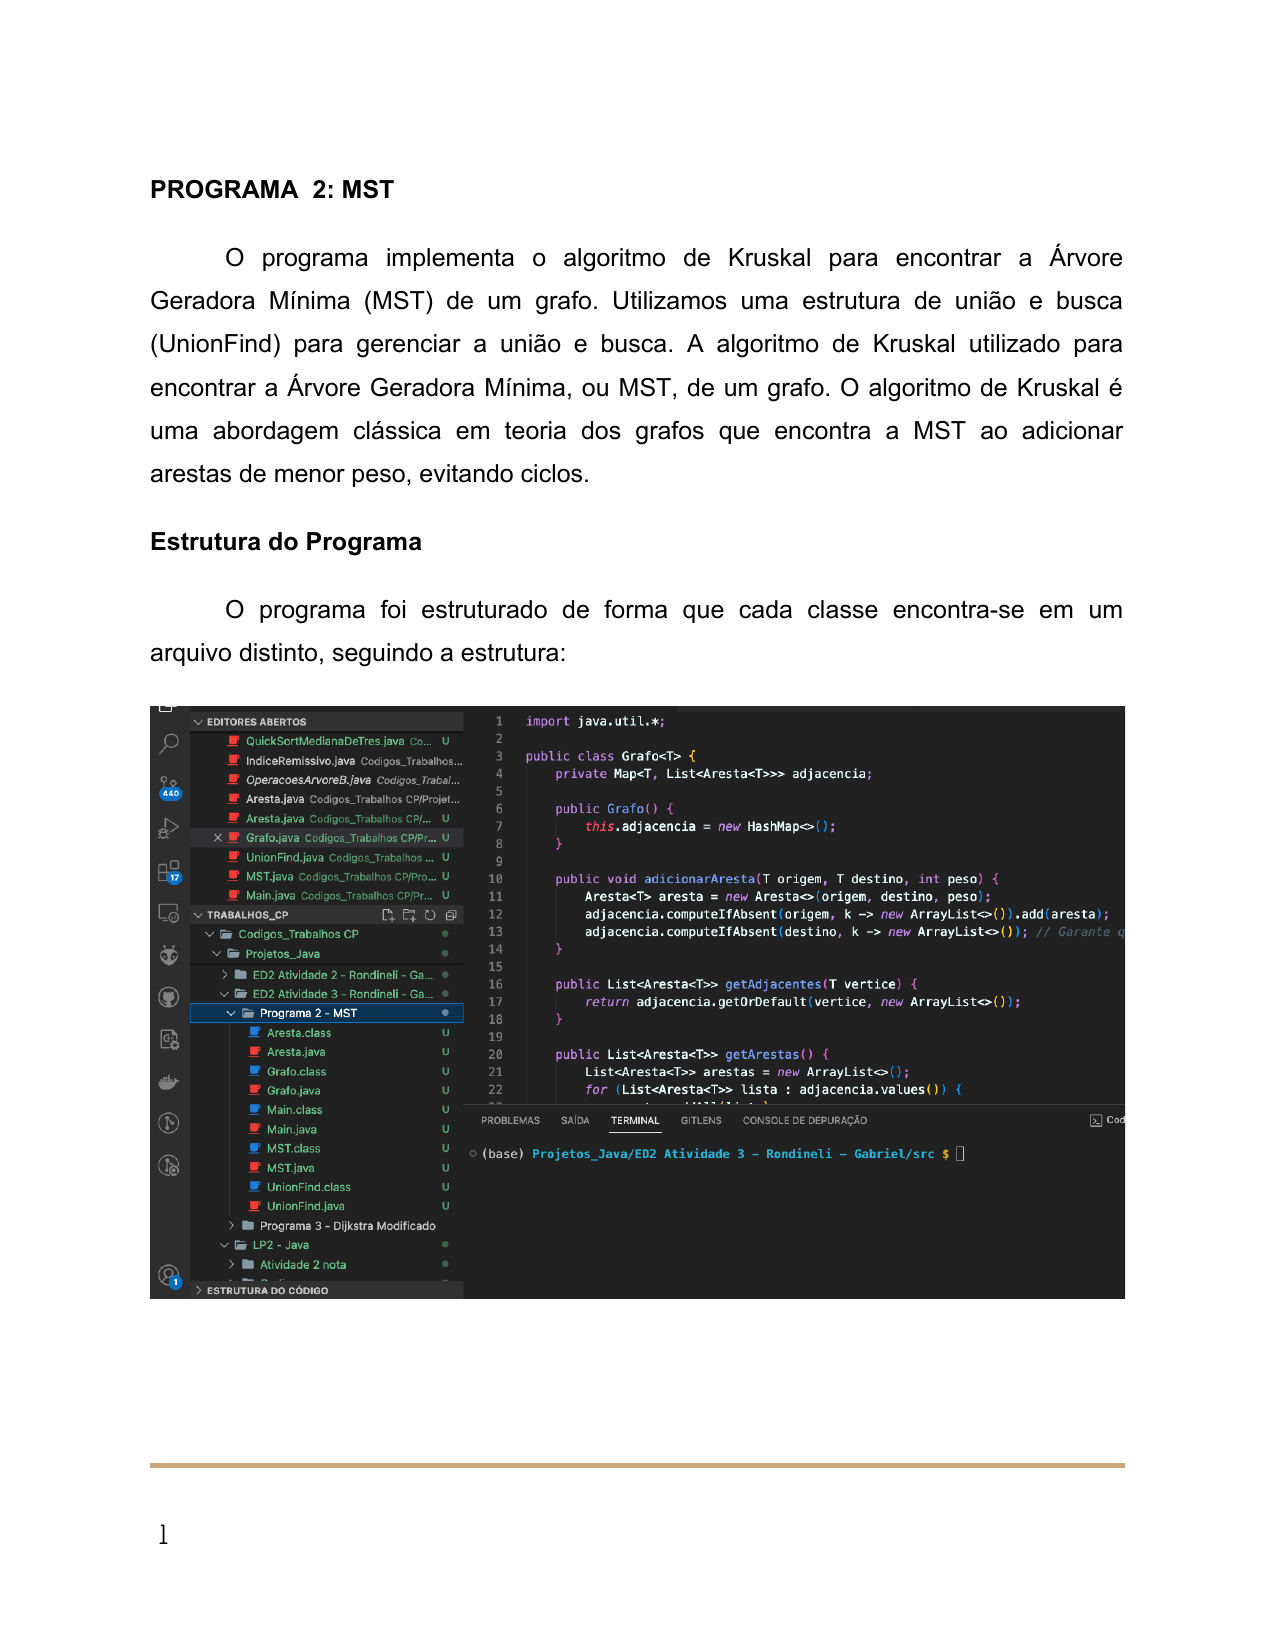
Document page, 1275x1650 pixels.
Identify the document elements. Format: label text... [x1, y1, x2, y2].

text O programa implementa o algoritmo de Kruskal para encontrar a Árvore Geradora Mínima (MST) de um grafo. Utilizamos uma estrutura de união e busca (UnionFind) para gerenciar a união e busca. A algoritmo de Kruskal utilizado para encontrar a Árvore Geradora Mínima, ou MST, de um grafo. O algoritmo de Kruskal é uma abordagem clássica em teoria dos grafos que encontra a MST ao adicionar arestas de menor peso, evitando ciclos. [150, 243, 1125, 487]
picture [150, 1463, 1125, 1468]
picture [150, 706, 1125, 1299]
text O programa foi estruturado de forma que cada classe encontra-se em um arquivo distinto, seguindo a estrutura: [150, 595, 1125, 667]
text PROGRAMA 2: MST [150, 175, 1125, 204]
text Estrutura do Programa [150, 527, 1125, 556]
